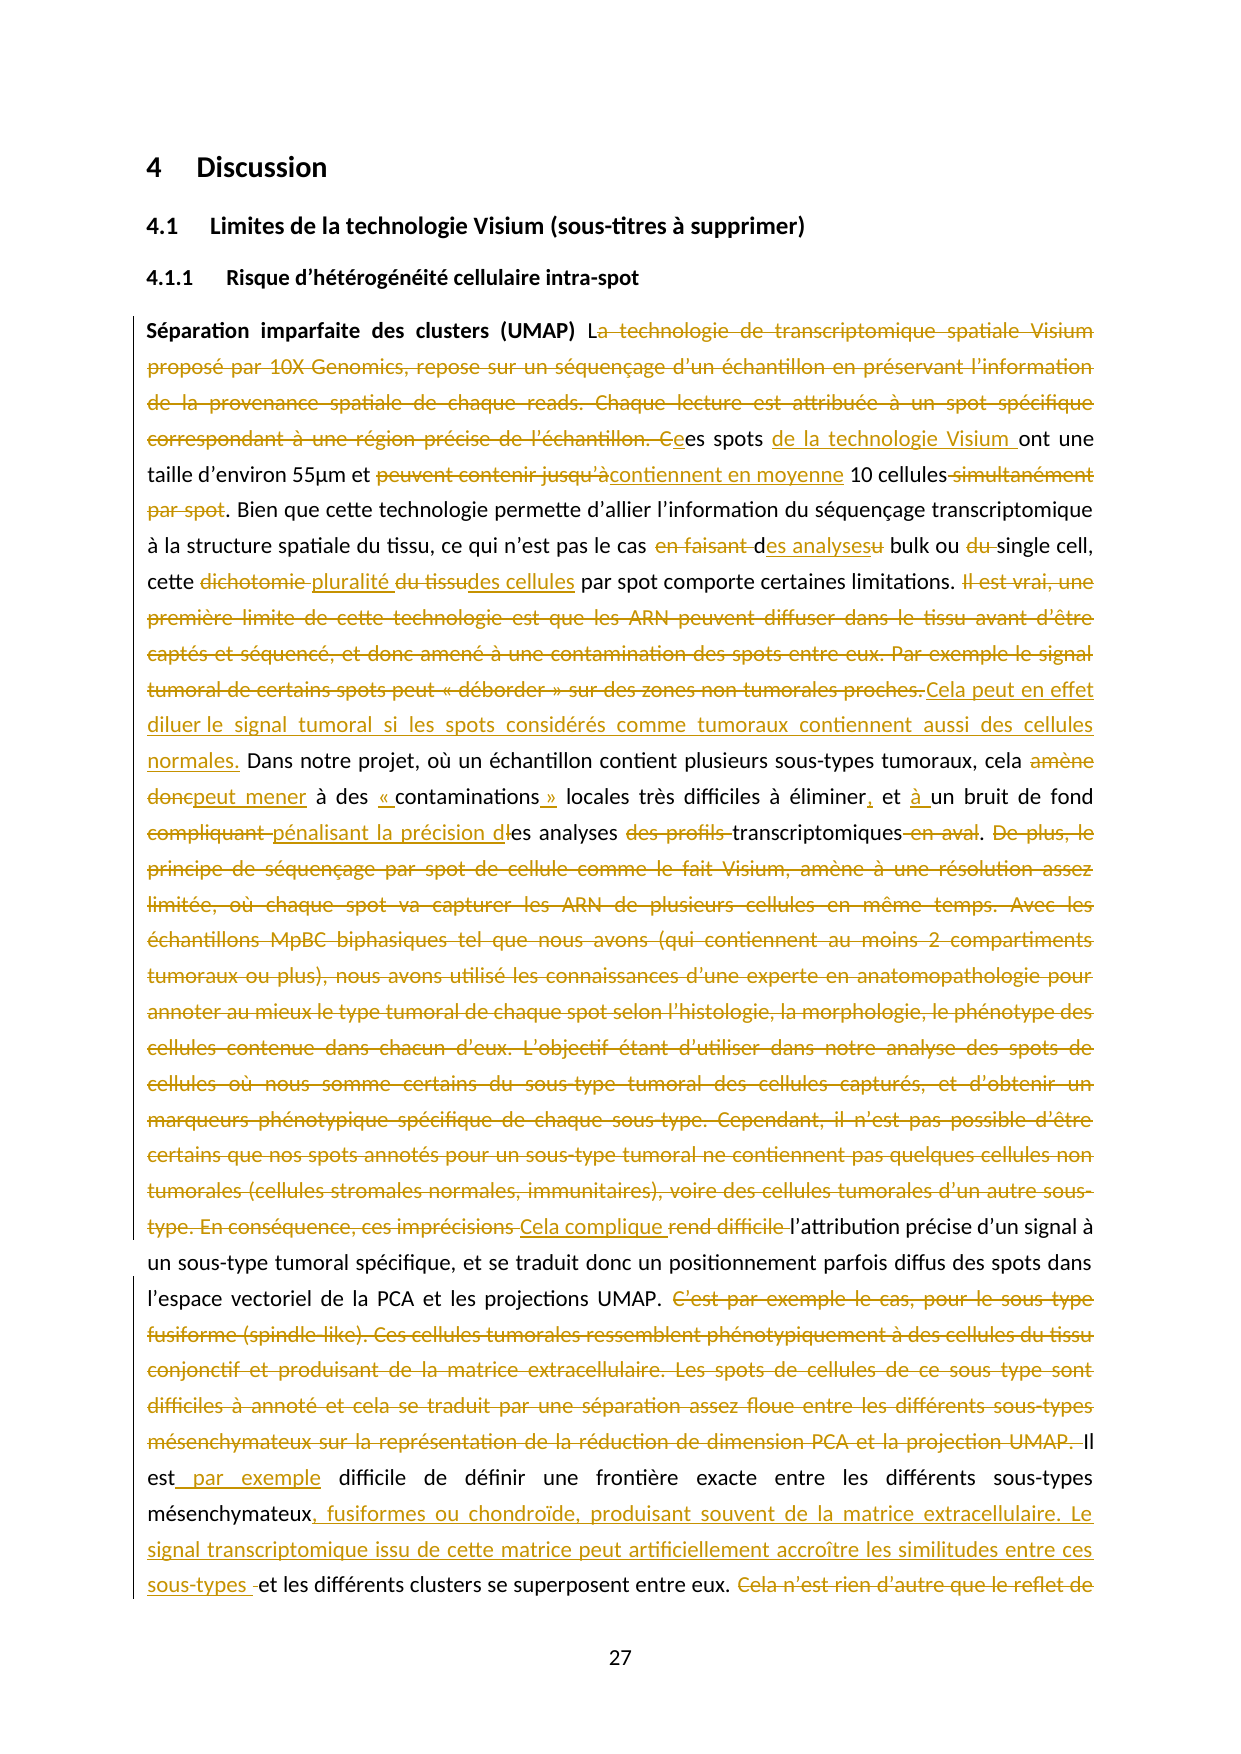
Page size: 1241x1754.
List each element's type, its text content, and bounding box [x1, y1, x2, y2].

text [146, 316, 1094, 1599]
subtitle Discussion [146, 148, 1240, 184]
subtitle Risque d’hétérogénéité cellulaire intra-spot [146, 263, 1240, 291]
subtitle Limites de la technologie Visium (sous-titres à supprimer) [146, 211, 1240, 241]
